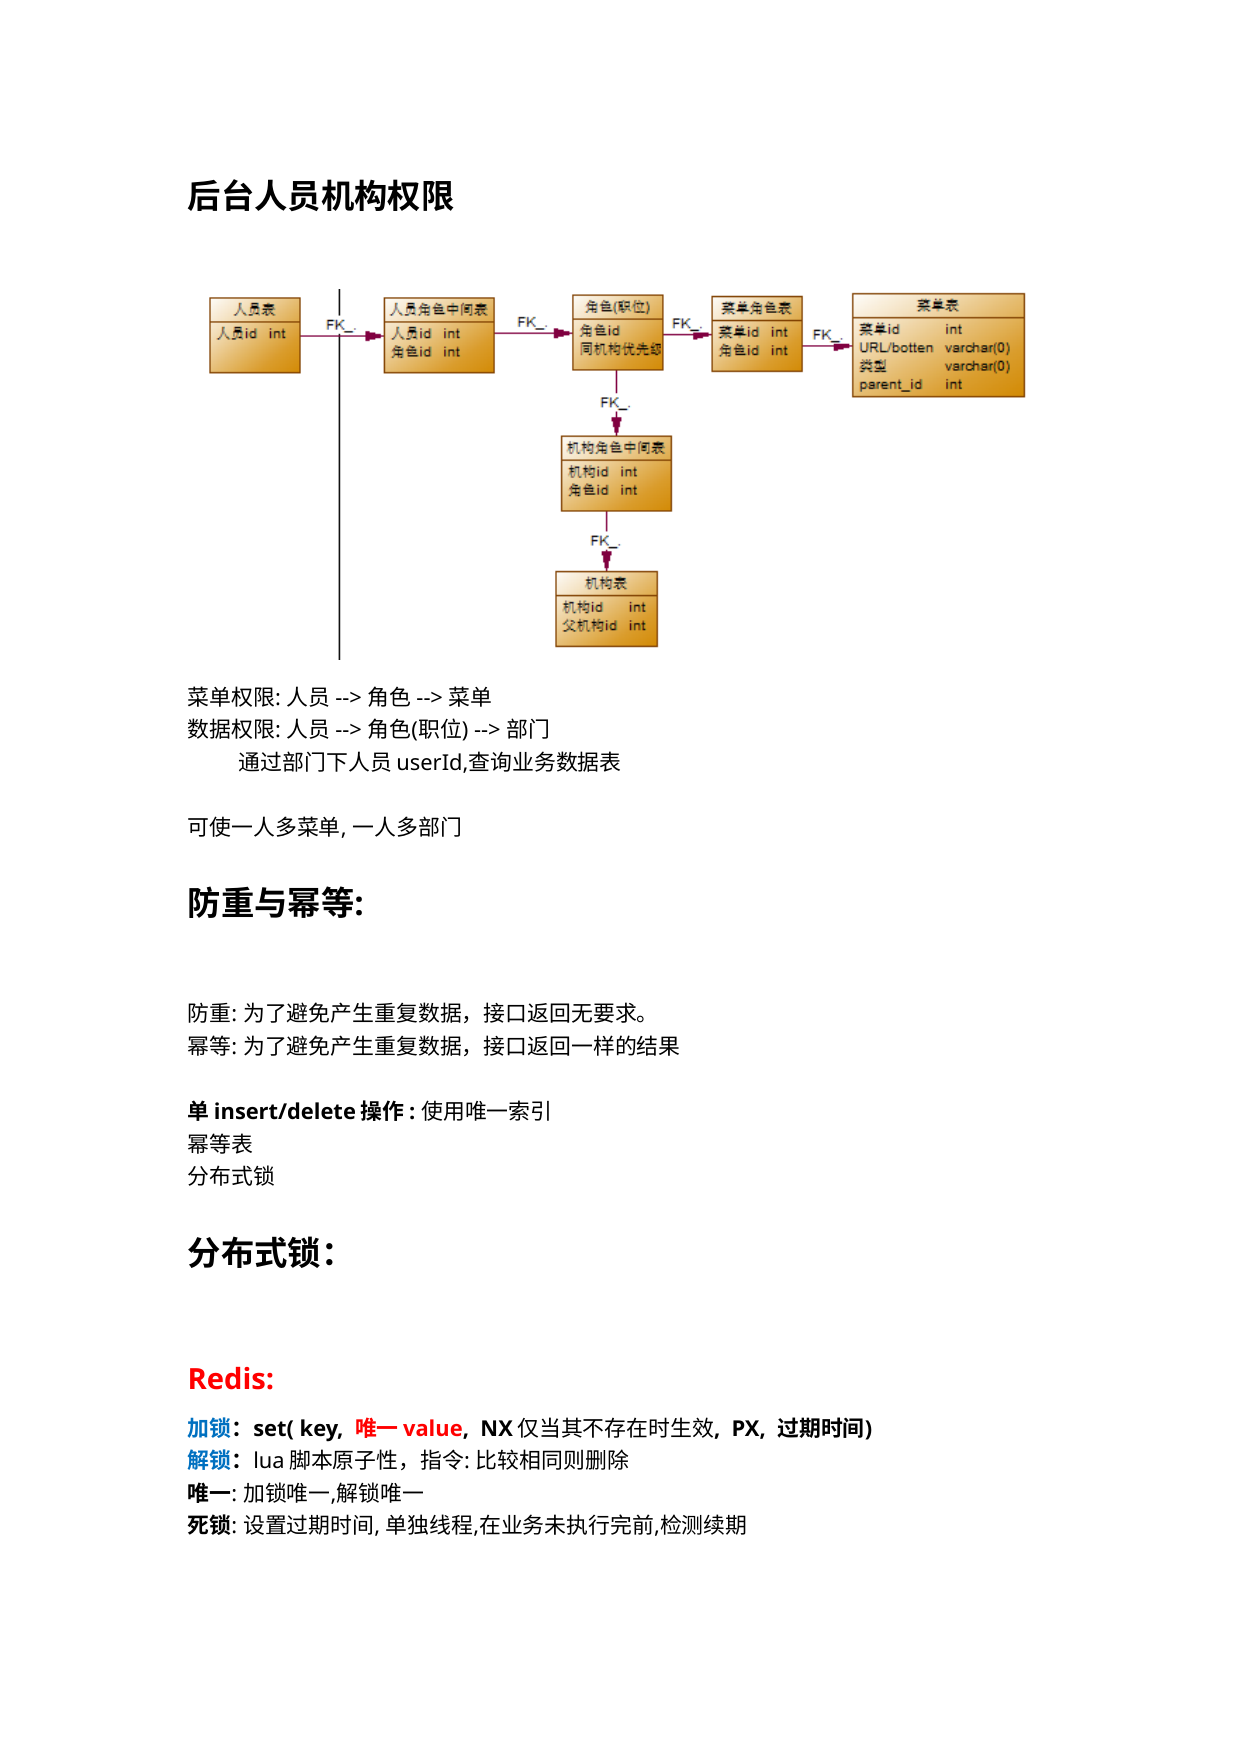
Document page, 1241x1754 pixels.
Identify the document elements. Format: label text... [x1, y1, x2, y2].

text 单insert/delete操作 : 使用唯一索引 [187, 1094, 1053, 1126]
text 分布式锁 [187, 1159, 1053, 1191]
text 幂等: 为了避免产生重复数据，接口返回一样的结果 [187, 1029, 1053, 1061]
subtitle 防重与幂等: [187, 869, 1053, 934]
text 防重: 为了避免产生重复数据，接口返回无要求。 [187, 996, 1053, 1029]
text 死锁: 设置过期时间, 单独线程,在业务未执行完前,检测续期 [187, 1508, 1053, 1540]
text 通过部门下人员userId,查询业务数据表 [187, 744, 1053, 777]
subtitle 分布式锁： [187, 1218, 1053, 1283]
text Redis: [187, 1345, 1053, 1410]
subtitle 后台人员机构权限 [187, 162, 1053, 227]
picture [187, 289, 1052, 660]
text 菜单权限: 人员 --> 角色 --> 菜单 [187, 679, 1053, 712]
text 唯一: 加锁唯一,解锁唯一 [187, 1475, 1053, 1508]
text 可使一人多菜单, 一人多部门 [187, 809, 1053, 842]
text 数据权限: 人员 --> 角色(职位) --> 部门 [187, 712, 1053, 744]
text 解锁：lua脚本原子性，指令: 比较相同则删除 [187, 1443, 1053, 1475]
text 幂等表 [187, 1126, 1053, 1159]
text 加锁：set( key, 唯一value, NX仅当其不存在时生效, PX, 过期时间) [187, 1410, 1053, 1443]
